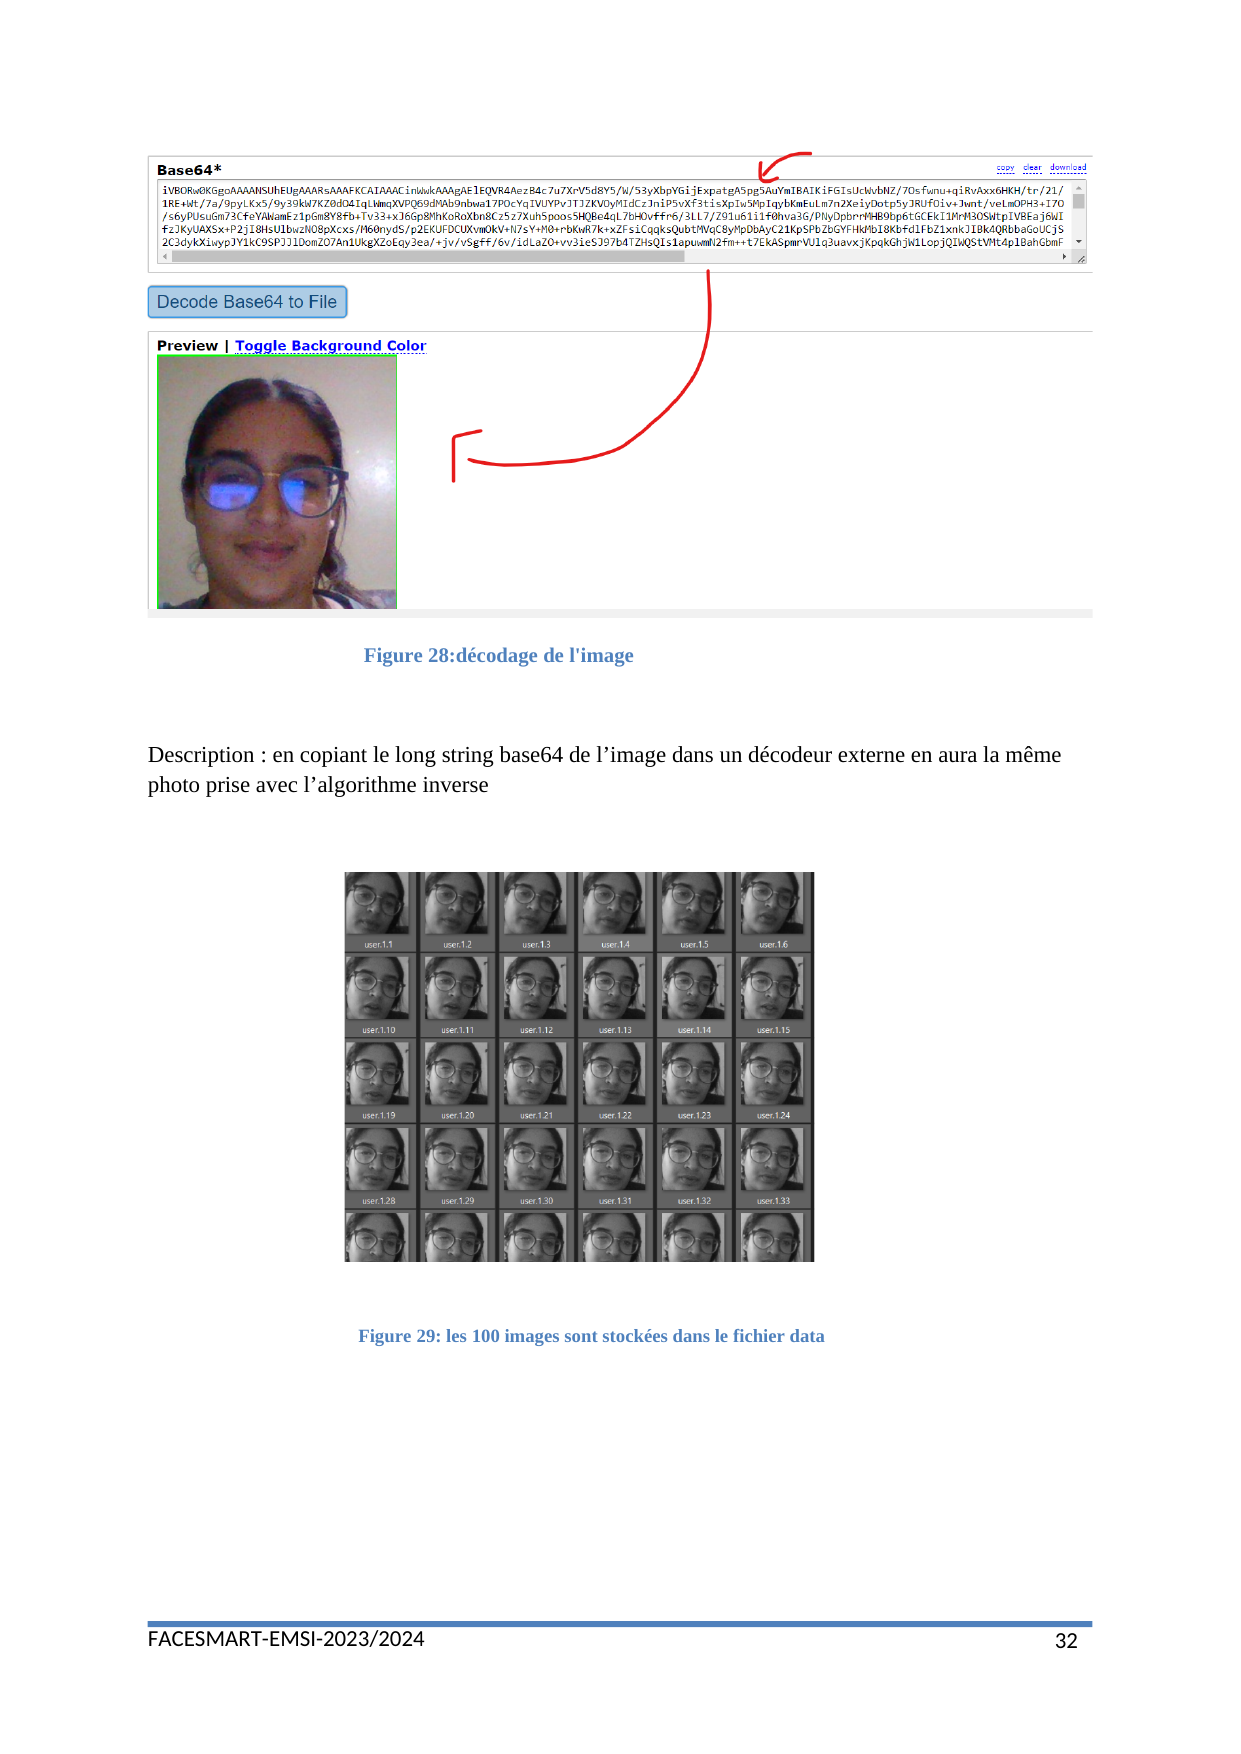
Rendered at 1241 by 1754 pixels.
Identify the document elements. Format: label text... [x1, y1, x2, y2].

text Figure 28:décodage de l'image [148, 643, 1093, 667]
text Description : en copiant le long string base64 de l’image dans un décodeur externe en aura la même photo prise avec l’algorithme inverse [148, 741, 1093, 797]
text Figure 29: les 100 images sont stockées dans le fichier data [148, 1324, 1093, 1346]
picture [344, 872, 815, 1262]
picture [147, 147, 1093, 618]
